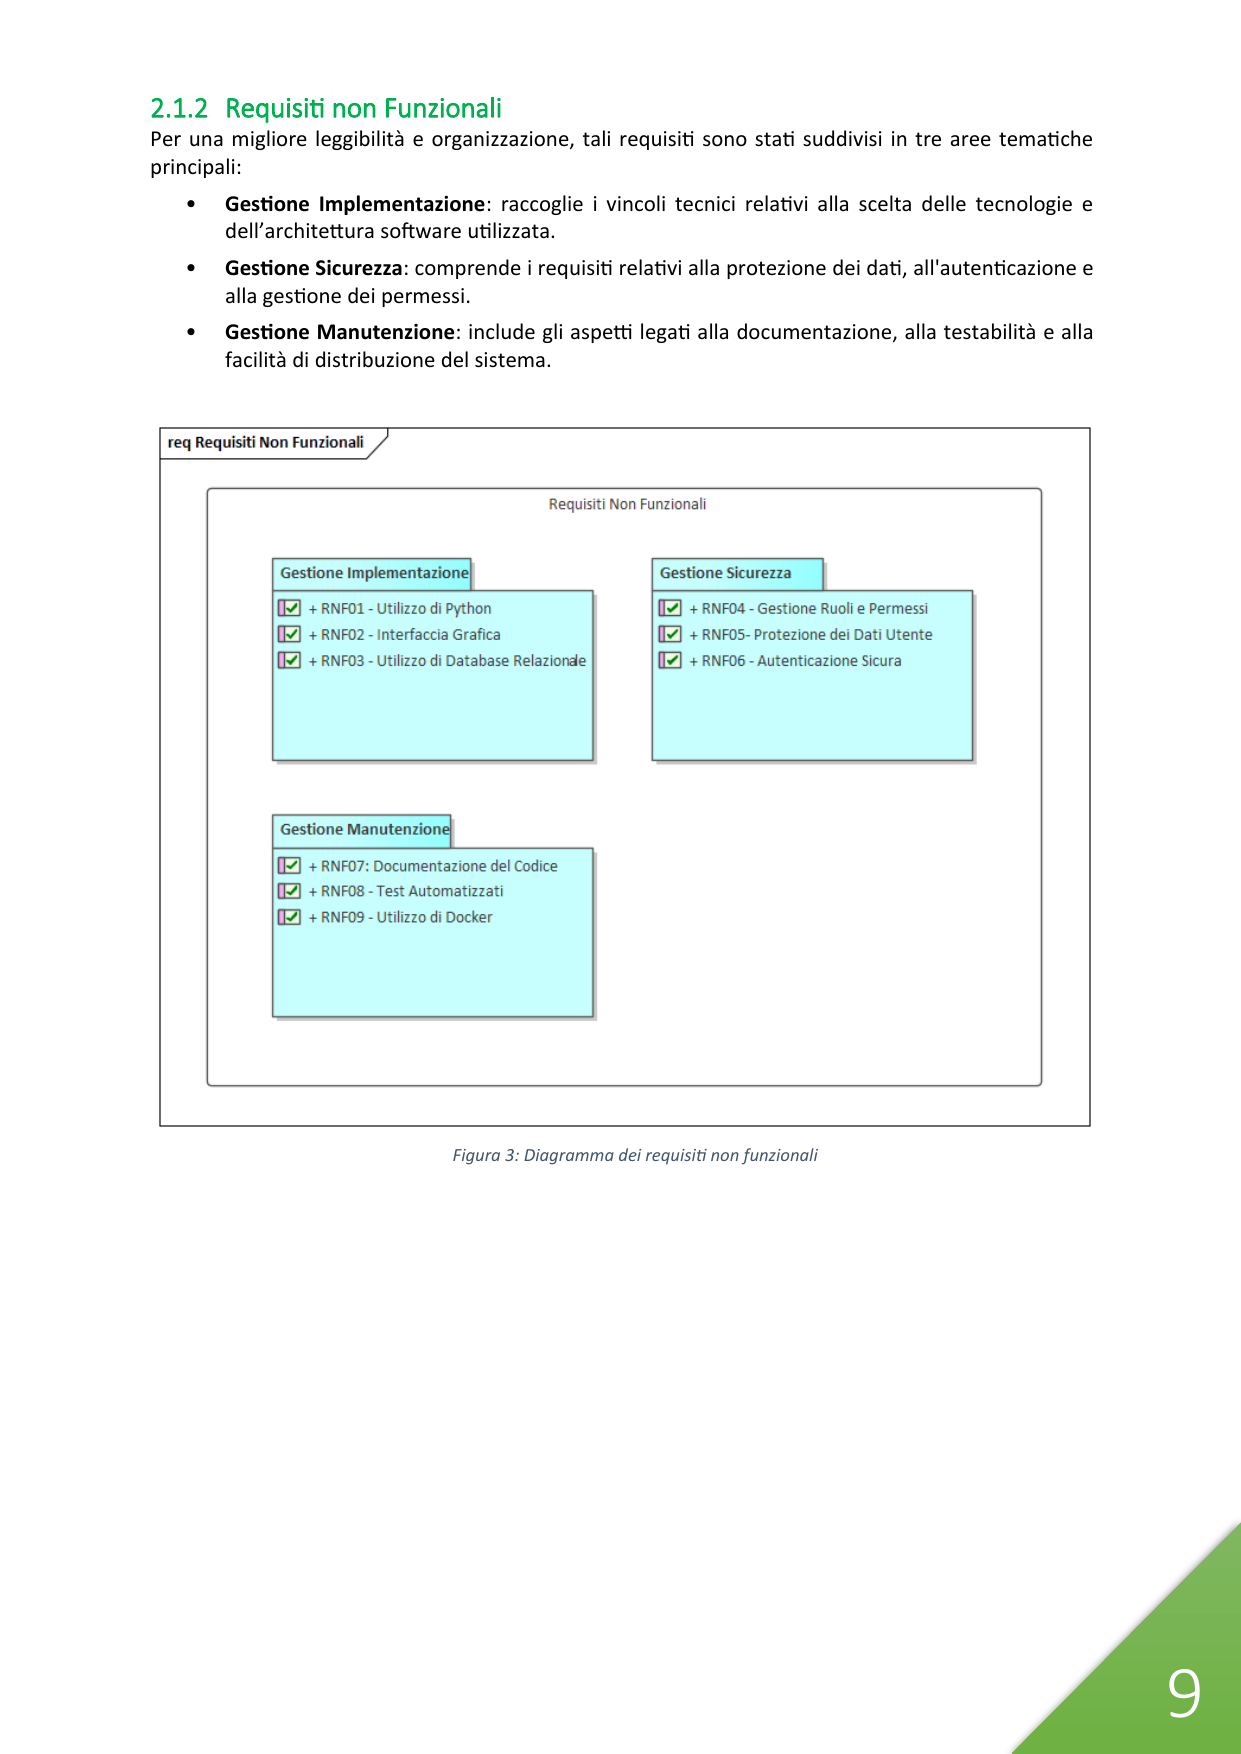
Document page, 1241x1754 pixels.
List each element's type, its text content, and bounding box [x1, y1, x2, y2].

list Gestione Implementazione: raccoglie i vincoli tecnici relativi alla scelta delle tecnologie e dell’architettura software utilizzata. [187, 189, 1095, 245]
picture [150, 418, 1099, 1135]
subtitle Requisiti non Funzionali [150, 89, 1122, 124]
text Per una migliore leggibilità e organizzazione, tali requisiti sono stati suddivisi in tre aree tematiche principali: [150, 124, 1095, 180]
list Gestione Sicurezza: comprende i requisiti relativi alla protezione dei dati, all'autenticazione e alla gestione dei permessi. [187, 253, 1095, 309]
list Gestione Manutenzione: include gli aspetti legati alla documentazione, alla testabilità e alla facilità di distribuzione del sistema. [187, 317, 1095, 373]
text Figura 3: Diagramma dei requisiti non funzionali [150, 1143, 1122, 1166]
